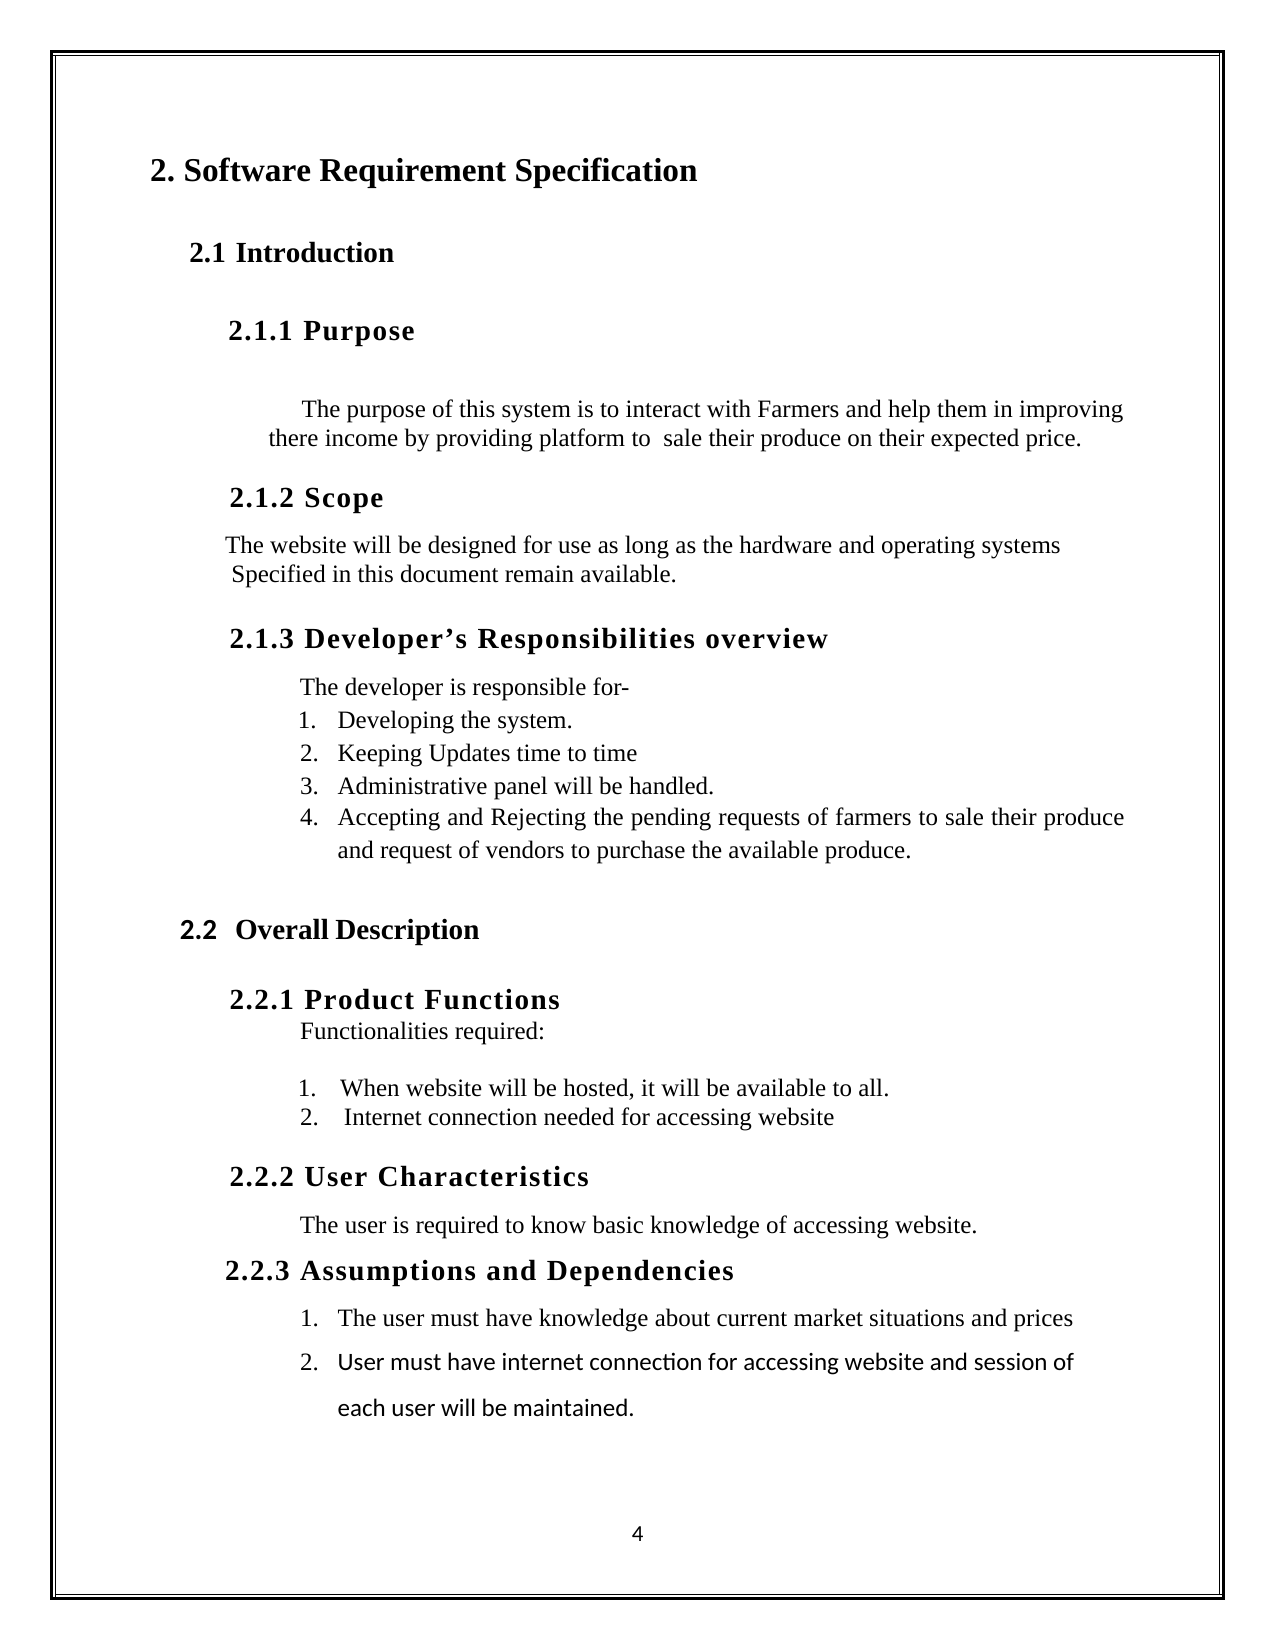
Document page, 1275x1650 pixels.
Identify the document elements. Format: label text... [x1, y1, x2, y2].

subtitle 2.2.2 User Characteristics [150, 1159, 1125, 1193]
subtitle 2.1.2 Scope [150, 480, 1125, 514]
subtitle Assumptions and Dependencies [225, 1253, 1125, 1287]
text Functionalities required: [225, 1016, 1125, 1044]
list Accepting and Rejecting the pending requests of farmers to sale their produce and request of vendors to purchase the available produce. [300, 802, 1125, 864]
list Overall Description [179, 911, 1125, 947]
subtitle 2.2.1 Product Functions [150, 982, 1125, 1016]
text The purpose of this system is to interact with Farmers and help them in improving there income by providing platform to sale their produce on their expected price. [225, 394, 1125, 451]
list User must have internet connection for accessing website and session of each user will be maintained. [300, 1346, 1125, 1423]
text Specified in this document remain available. [150, 559, 1125, 588]
subtitle 2. Software Requirement Specification [150, 150, 1125, 188]
list The user must have knowledge about current market situations and prices [300, 1303, 1125, 1332]
list Internet connection needed for accessing website [300, 1102, 1125, 1131]
subtitle Purpose [228, 313, 1125, 347]
text The developer is responsible for- [225, 672, 1125, 701]
list When website will be hosted, it will be available to all. [298, 1073, 1125, 1102]
subtitle Introduction [189, 235, 1125, 269]
text The website will be designed for use as long as the hardware and operating systems [150, 530, 1125, 559]
subtitle 2.1.3 Developer’s Responsibilities overview [150, 621, 1125, 655]
list Keeping Updates time to time [300, 738, 1125, 767]
text The user is required to know basic knowledge of accessing website. [150, 1210, 1125, 1239]
list Administrative panel will be handled. [300, 771, 1125, 799]
list Developing the system. [298, 705, 1125, 733]
